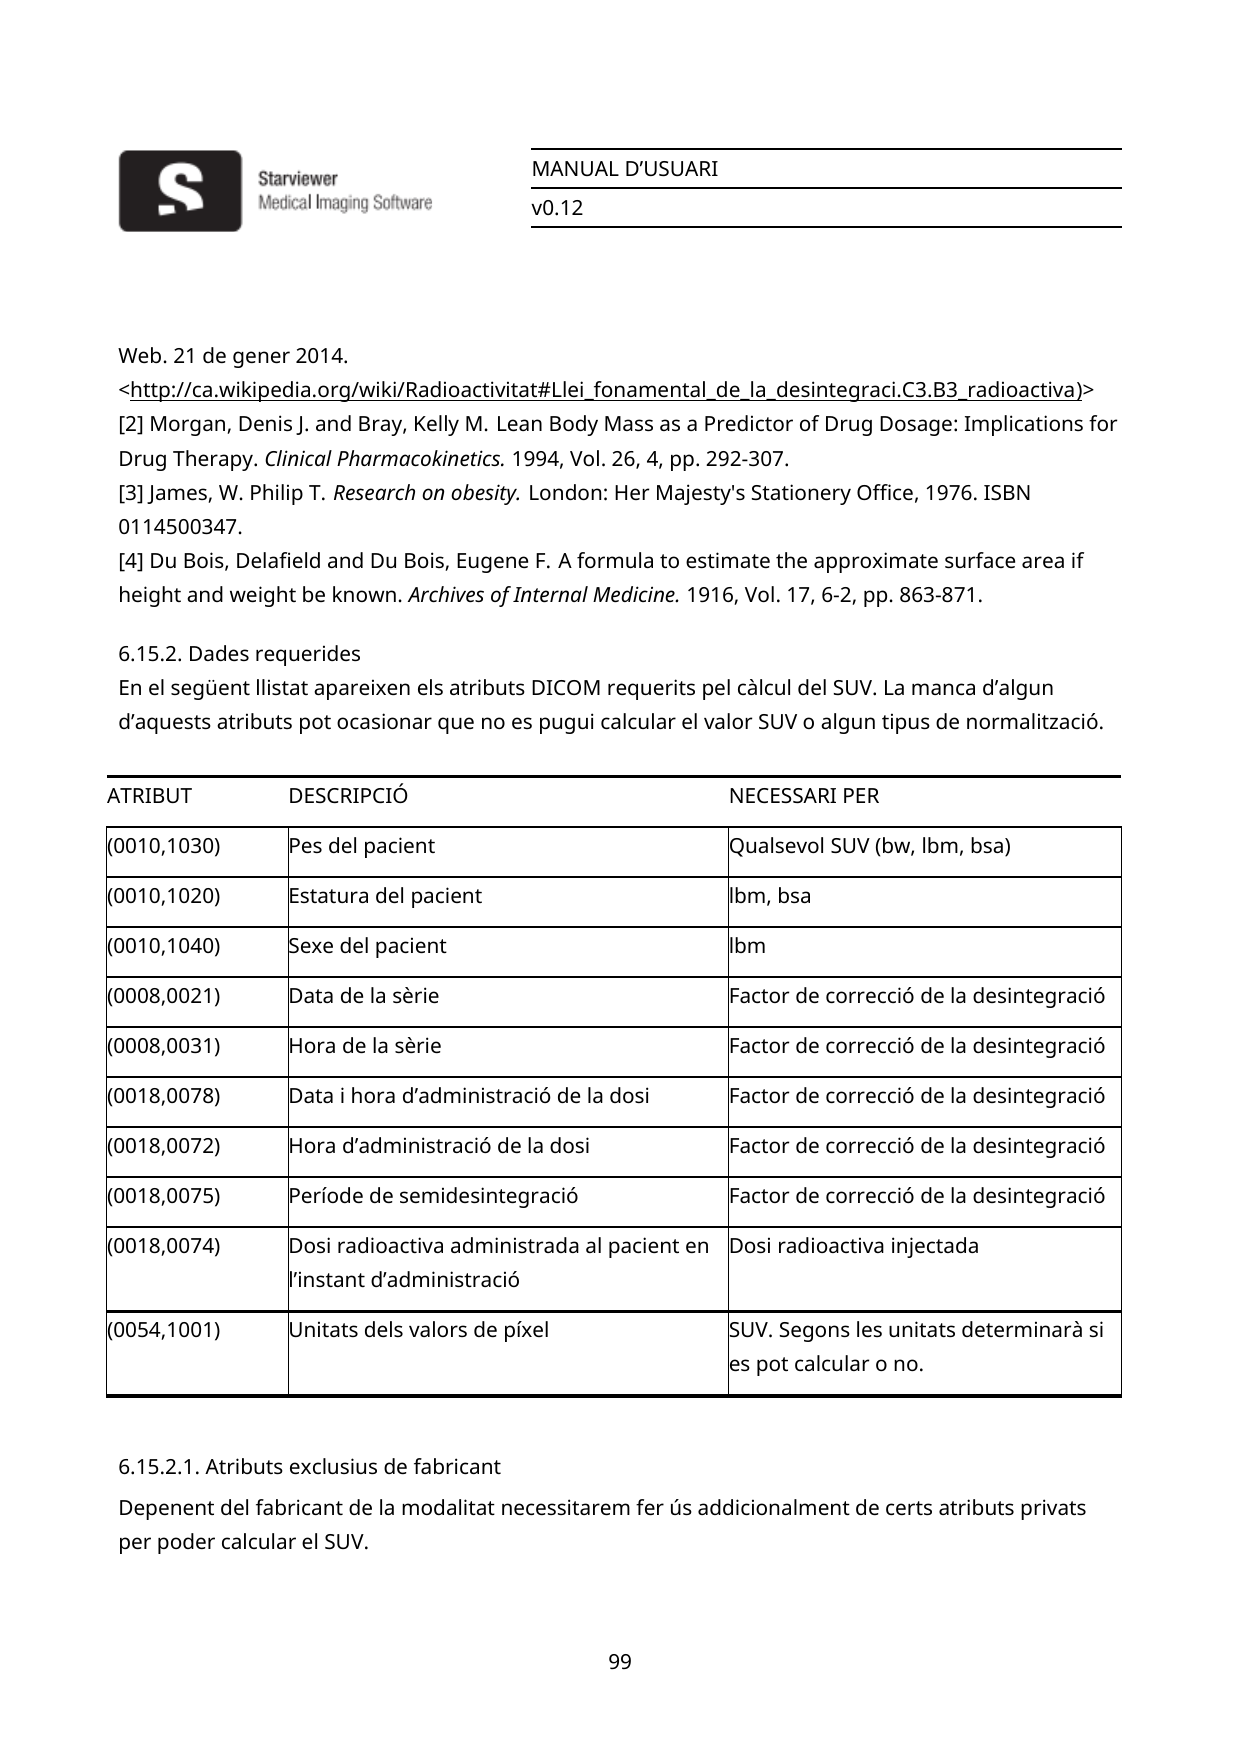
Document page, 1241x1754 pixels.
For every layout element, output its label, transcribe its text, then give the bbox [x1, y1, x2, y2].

table_header Necessari per [729, 778, 1121, 826]
text [3] James, W. Philip T. Research on obesity. London: Her Majesty's Stationery Office, 1976. ISBN 0114500347. [118, 478, 1122, 540]
table_cell (0018,0074) [107, 1228, 288, 1310]
text Depenent del fabricant de la modalitat necessitarem fer ús addicionalment de certs atributs privats per poder calcular el SUV. [118, 1493, 1122, 1556]
table_cell Període de semidesintegració [289, 1178, 728, 1226]
table_header atribut [107, 778, 288, 826]
text [4] Du Bois, Delafield and Du Bois, Eugene F. A formula to estimate the approximate surface area if height and weight be known. Archives of Internal Medicine. 1916, Vol. 17, 6-2, pp. 863-871. [118, 546, 1122, 608]
table_cell lbm, bsa [729, 878, 1121, 926]
table_cell Factor de correcció de la desintegració [729, 1178, 1121, 1226]
subtitle Atributs exclusius de fabricant [118, 1452, 1122, 1481]
table_cell (0018,0078) [107, 1078, 288, 1126]
table_cell Qualsevol SUV (bw, lbm, bsa) [729, 828, 1121, 876]
table_cell Factor de correcció de la desintegració [729, 978, 1121, 1026]
table_cell Hora d’administració de la dosi [289, 1128, 728, 1176]
table_cell (0010,1040) [107, 928, 288, 976]
table_cell lbm [729, 928, 1121, 976]
table_cell Data de la sèrie [289, 978, 728, 1026]
subtitle Dades requerides [118, 639, 1122, 667]
table_cell (0008,0021) [107, 978, 288, 1026]
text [118, 341, 1122, 404]
table_cell (0010,1030) [107, 828, 288, 876]
table_cell (0054,1001) [107, 1313, 288, 1394]
table_cell Sexe del pacient [289, 928, 728, 976]
text [2] Morgan, Denis J. and Bray, Kelly M. Lean Body Mass as a Predictor of Drug Dosage: Implications for Drug Therapy. Clinical Pharmacokinetics. 1994, Vol. 26, 4, pp. 292-307. [118, 409, 1122, 472]
table_cell Factor de correcció de la desintegració [729, 1128, 1121, 1176]
table_cell Data i hora d’administració de la dosi [289, 1078, 728, 1126]
table_cell (0008,0031) [107, 1028, 288, 1076]
table_cell Hora de la sèrie [289, 1028, 728, 1076]
table_cell Dosi radioactiva injectada [729, 1228, 1121, 1310]
table_cell Pes del pacient [289, 828, 728, 876]
table_cell Factor de correcció de la desintegració [729, 1078, 1121, 1126]
table_cell (0018,0072) [107, 1128, 288, 1176]
table_cell (0010,1020) [107, 878, 288, 926]
table_cell SUV. Segons les unitats determinarà si es pot calcular o no. [729, 1313, 1121, 1394]
table_header descripció [288, 778, 728, 826]
table_cell (0018,0075) [107, 1178, 288, 1226]
table_cell Dosi radioactiva administrada al pacient en l’instant d’administració [289, 1228, 728, 1310]
table_cell Estatura del pacient [289, 878, 728, 926]
table_cell Factor de correcció de la desintegració [729, 1028, 1121, 1076]
text En el següent llistat apareixen els atributs DICOM requerits pel càlcul del SUV. La manca d’algun d’aquests atributs pot ocasionar que no es pugui calcular el valor SUV o algun tipus de normalització. [118, 673, 1122, 736]
table_cell Unitats dels valors de píxel [289, 1313, 728, 1394]
